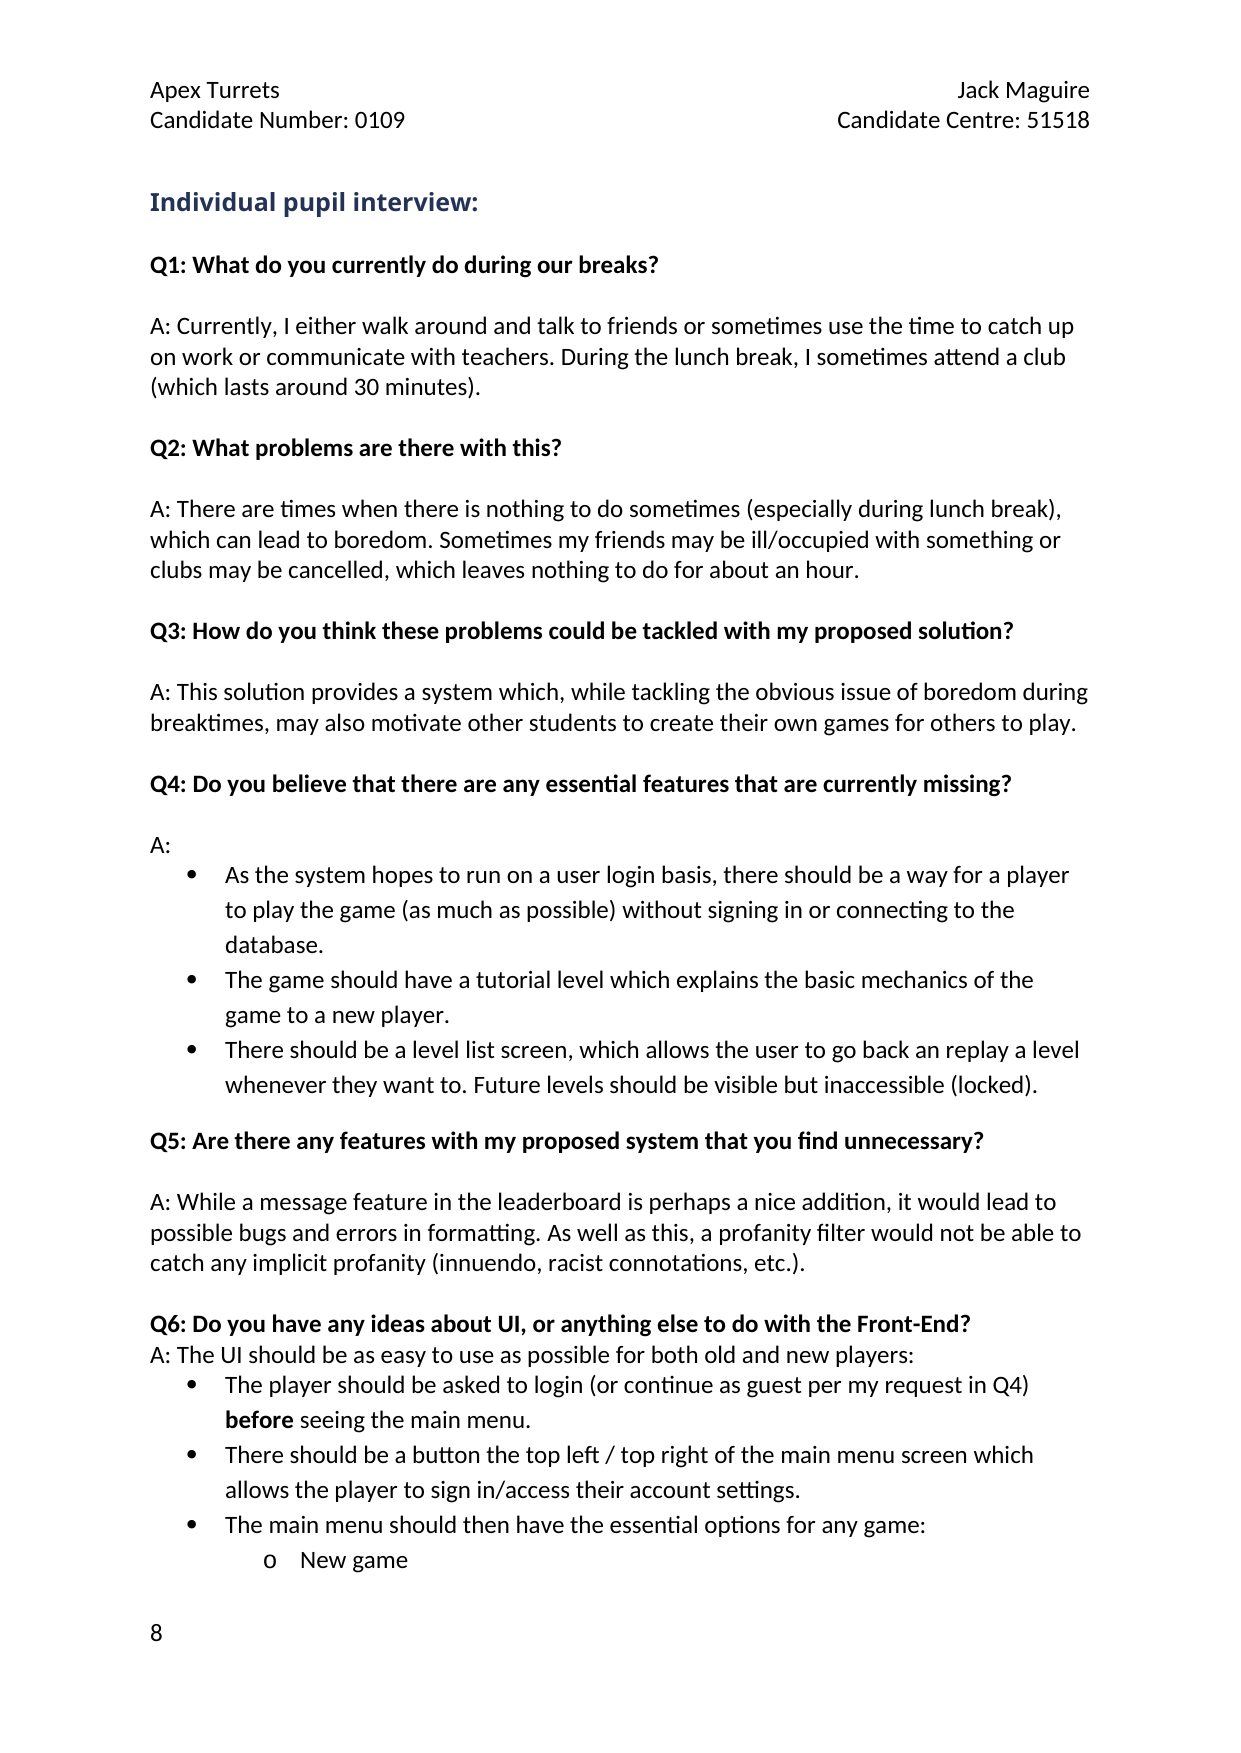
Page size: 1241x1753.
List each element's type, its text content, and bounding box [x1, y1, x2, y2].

list The player should be asked to login (or continue as guest per my request in Q4) before seeing the main menu. [187, 1370, 1090, 1435]
list There should be a level list screen, which allows the user to go back an replay a level whenever they want to. Future levels should be visible but inaccessible (locked). [187, 1035, 1090, 1100]
text A: This solution provides a system which, while tackling the obvious issue of boredom during breaktimes, may also motivate other students to create their own games for others to play. [150, 677, 1090, 738]
text A: The UI should be as easy to use as possible for both old and new players: [150, 1339, 1090, 1370]
list The main menu should then have the essential options for any game: [187, 1510, 1090, 1540]
list The game should have a tutorial level which explains the basic mechanics of the game to a new player. [187, 965, 1090, 1030]
text A: [150, 829, 1090, 860]
text Q3: How do you think these problems could be tackled with my proposed solution? [150, 616, 1090, 646]
list New game [262, 1545, 1090, 1576]
text A: There are times when there is nothing to do sometimes (especially during lunch break), which can lead to boredom. Sometimes my friends may be ill/occupied with something or clubs may be cancelled, which leaves nothing to do for about an hour. [150, 493, 1090, 585]
text Q1: What do you currently do during our breaks? [150, 249, 1090, 280]
list There should be a button the top left / top right of the main menu screen which allows the player to sign in/access their account settings. [187, 1440, 1090, 1505]
text Q5: Are there any features with my proposed system that you find unnecessary? [150, 1126, 1090, 1156]
subtitle Individual pupil interview: [150, 185, 1090, 219]
text A: While a message feature in the leaderboard is perhaps a nice addition, it would lead to possible bugs and errors in formatting. As well as this, a profanity filter would not be able to catch any implicit profanity (innuendo, racist connotations, etc.). [150, 1187, 1090, 1278]
text A: Currently, I either walk around and talk to friends or sometimes use the time to catch up on work or communicate with teachers. During the lunch break, I sometimes attend a club (which lasts around 30 minutes). [150, 310, 1090, 402]
list As the system hopes to run on a user login basis, there should be a way for a player to play the game (as much as possible) without signing in or connecting to the database. [187, 860, 1090, 960]
text Q2: What problems are there with this? [150, 432, 1090, 463]
text Q6: Do you have any ideas about UI, or anything else to do with the Front-End? [150, 1309, 1090, 1339]
text Q4: Do you believe that there are any essential features that are currently missing? [150, 768, 1090, 799]
